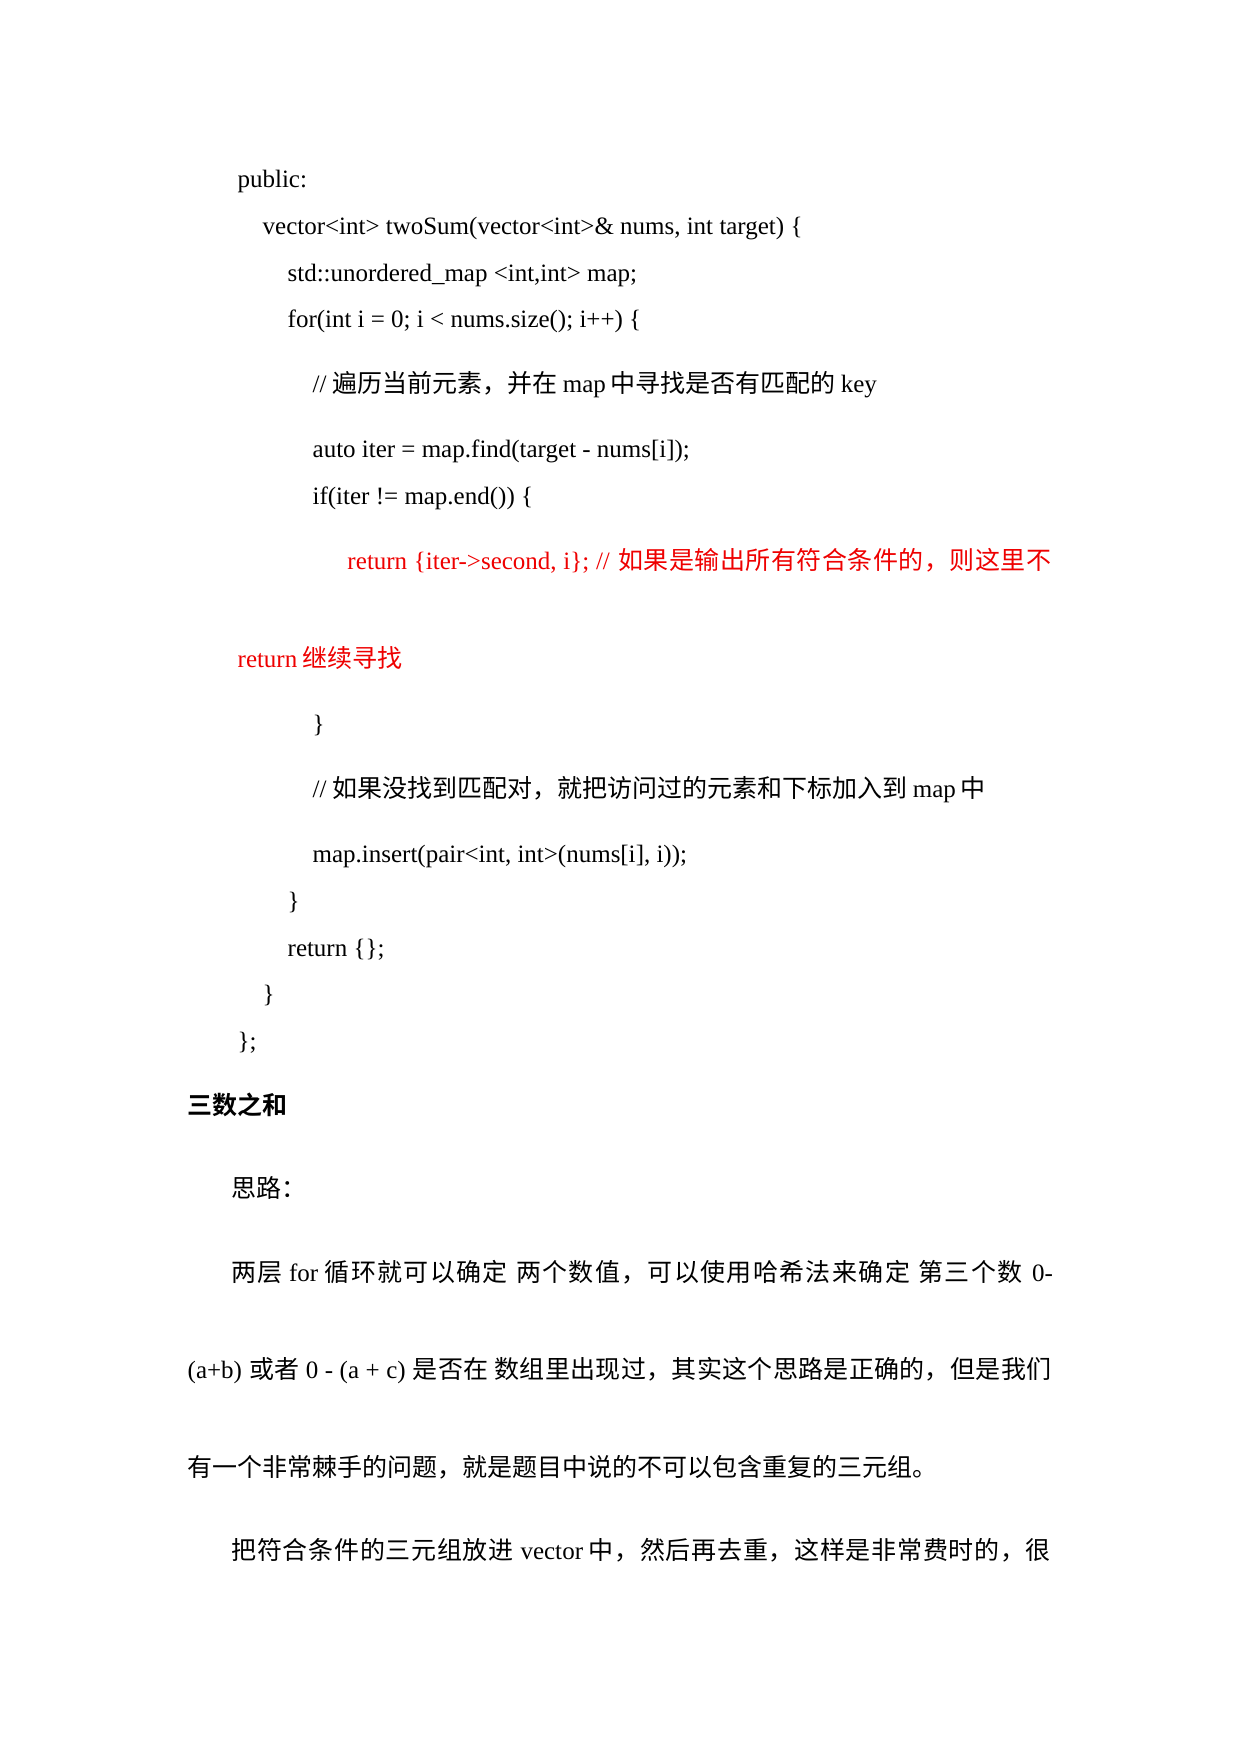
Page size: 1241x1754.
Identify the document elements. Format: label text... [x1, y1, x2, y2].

text // 遍历当前元素，并在map中寻找是否有匹配的key [237, 349, 1053, 414]
text }; [237, 1024, 1053, 1057]
text if(iter != map.end()) { [237, 479, 1053, 512]
text 两层for循环就可以确定 两个数值，可以使用哈希法来确定 第三个数 0-(a+b) 或者 0 - (a + c) 是否在 数组里出现过，其实这个思路是正确的，但是我们有一个非常棘手的问题，就是题目中说的不可以包含重复的三元组。 [187, 1238, 1053, 1498]
text } [237, 707, 1053, 739]
text 思路： [187, 1154, 1053, 1219]
text map.insert(pair<int, int>(nums[i], i)); [237, 837, 1053, 869]
text // 如果没找到匹配对，就把访问过的元素和下标加入到map中 [237, 754, 1053, 819]
text vector<int> twoSum(vector<int>& nums, int target) { [237, 209, 1053, 241]
text for(int i = 0; i < nums.size(); i++) { [237, 303, 1053, 335]
text std::unordered_map <int,int> map; [237, 256, 1053, 288]
text } [237, 884, 1053, 916]
subtitle 三数之和 [187, 1071, 1053, 1136]
text return {iter->second, i}; // 如果是输出所有符合条件的，则这里不return继续寻找 [237, 526, 1053, 689]
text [187, 1516, 1053, 1581]
text } [237, 978, 1053, 1010]
text auto iter = map.find(target - nums[i]); [237, 433, 1053, 465]
text public: [237, 162, 1053, 194]
text return {}; [237, 931, 1053, 963]
